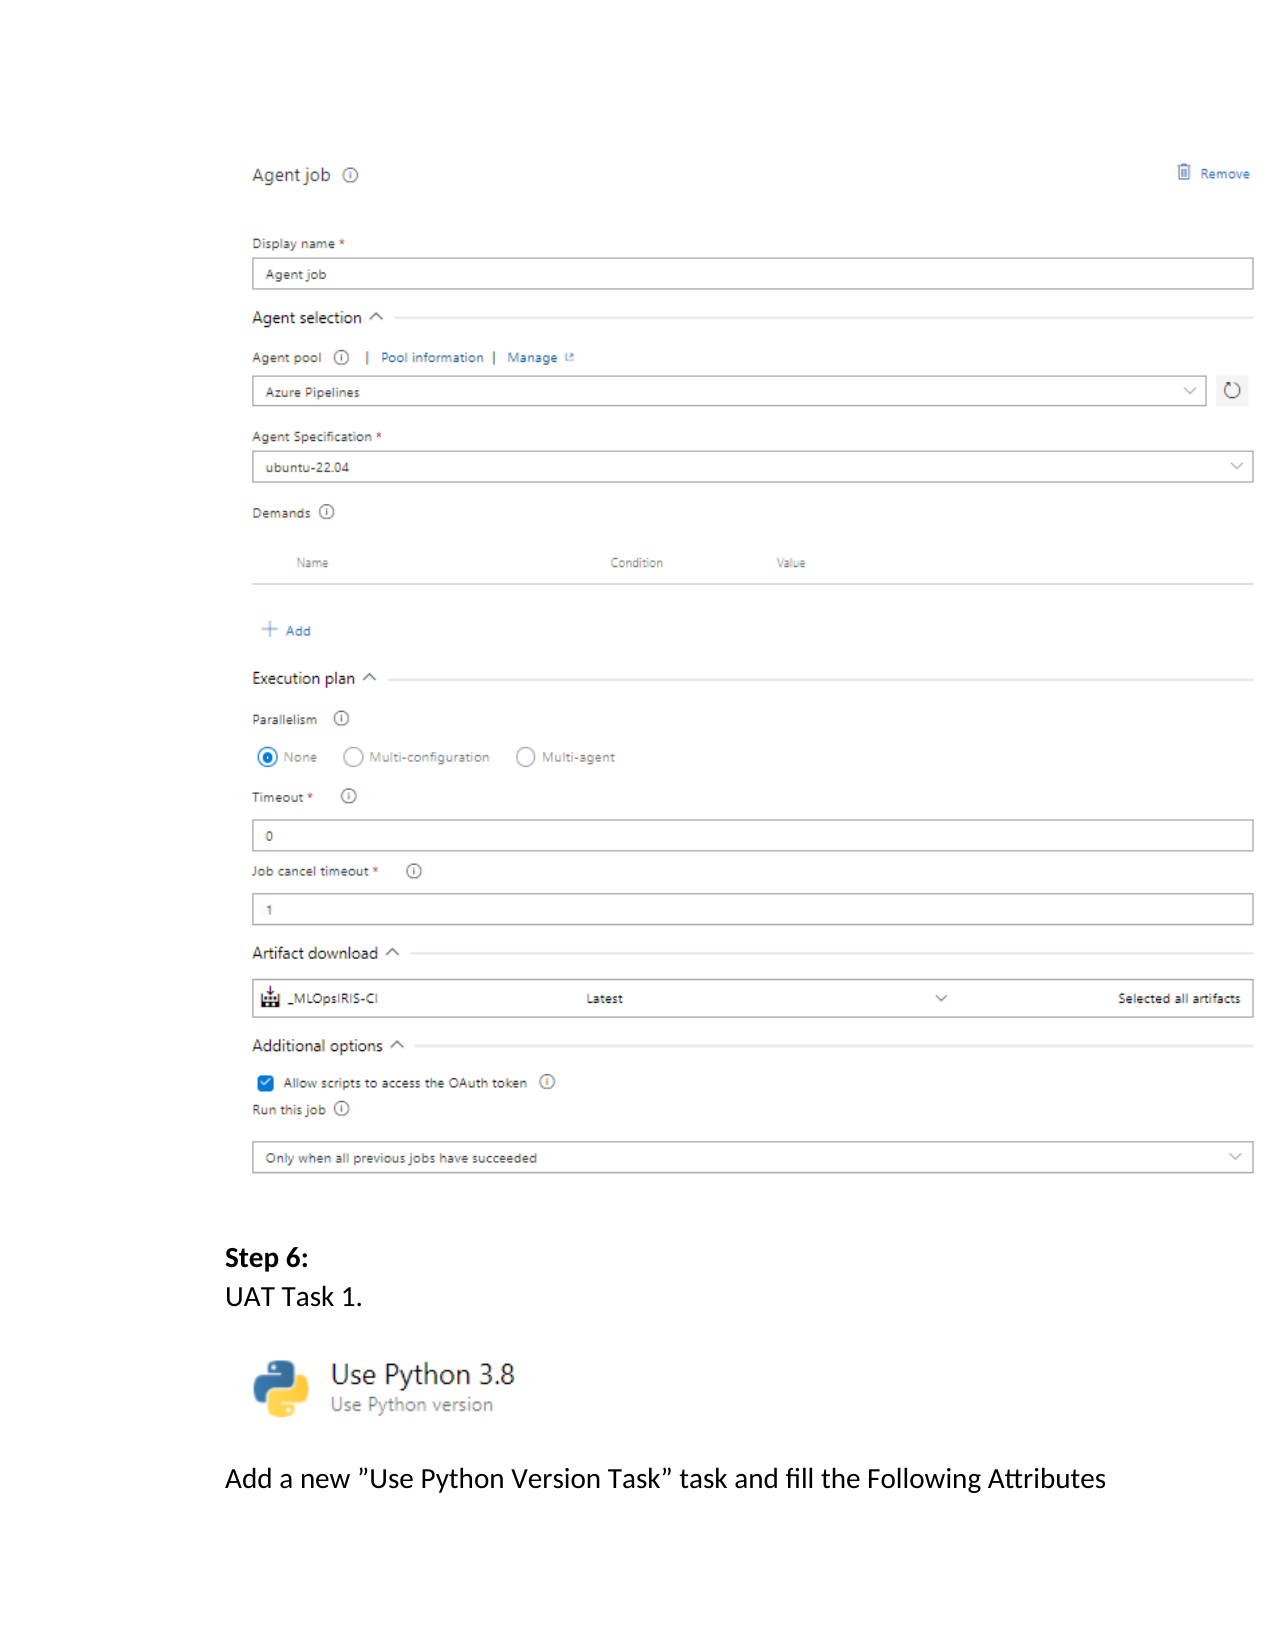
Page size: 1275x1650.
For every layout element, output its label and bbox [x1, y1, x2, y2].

list [187, 150, 1125, 1496]
